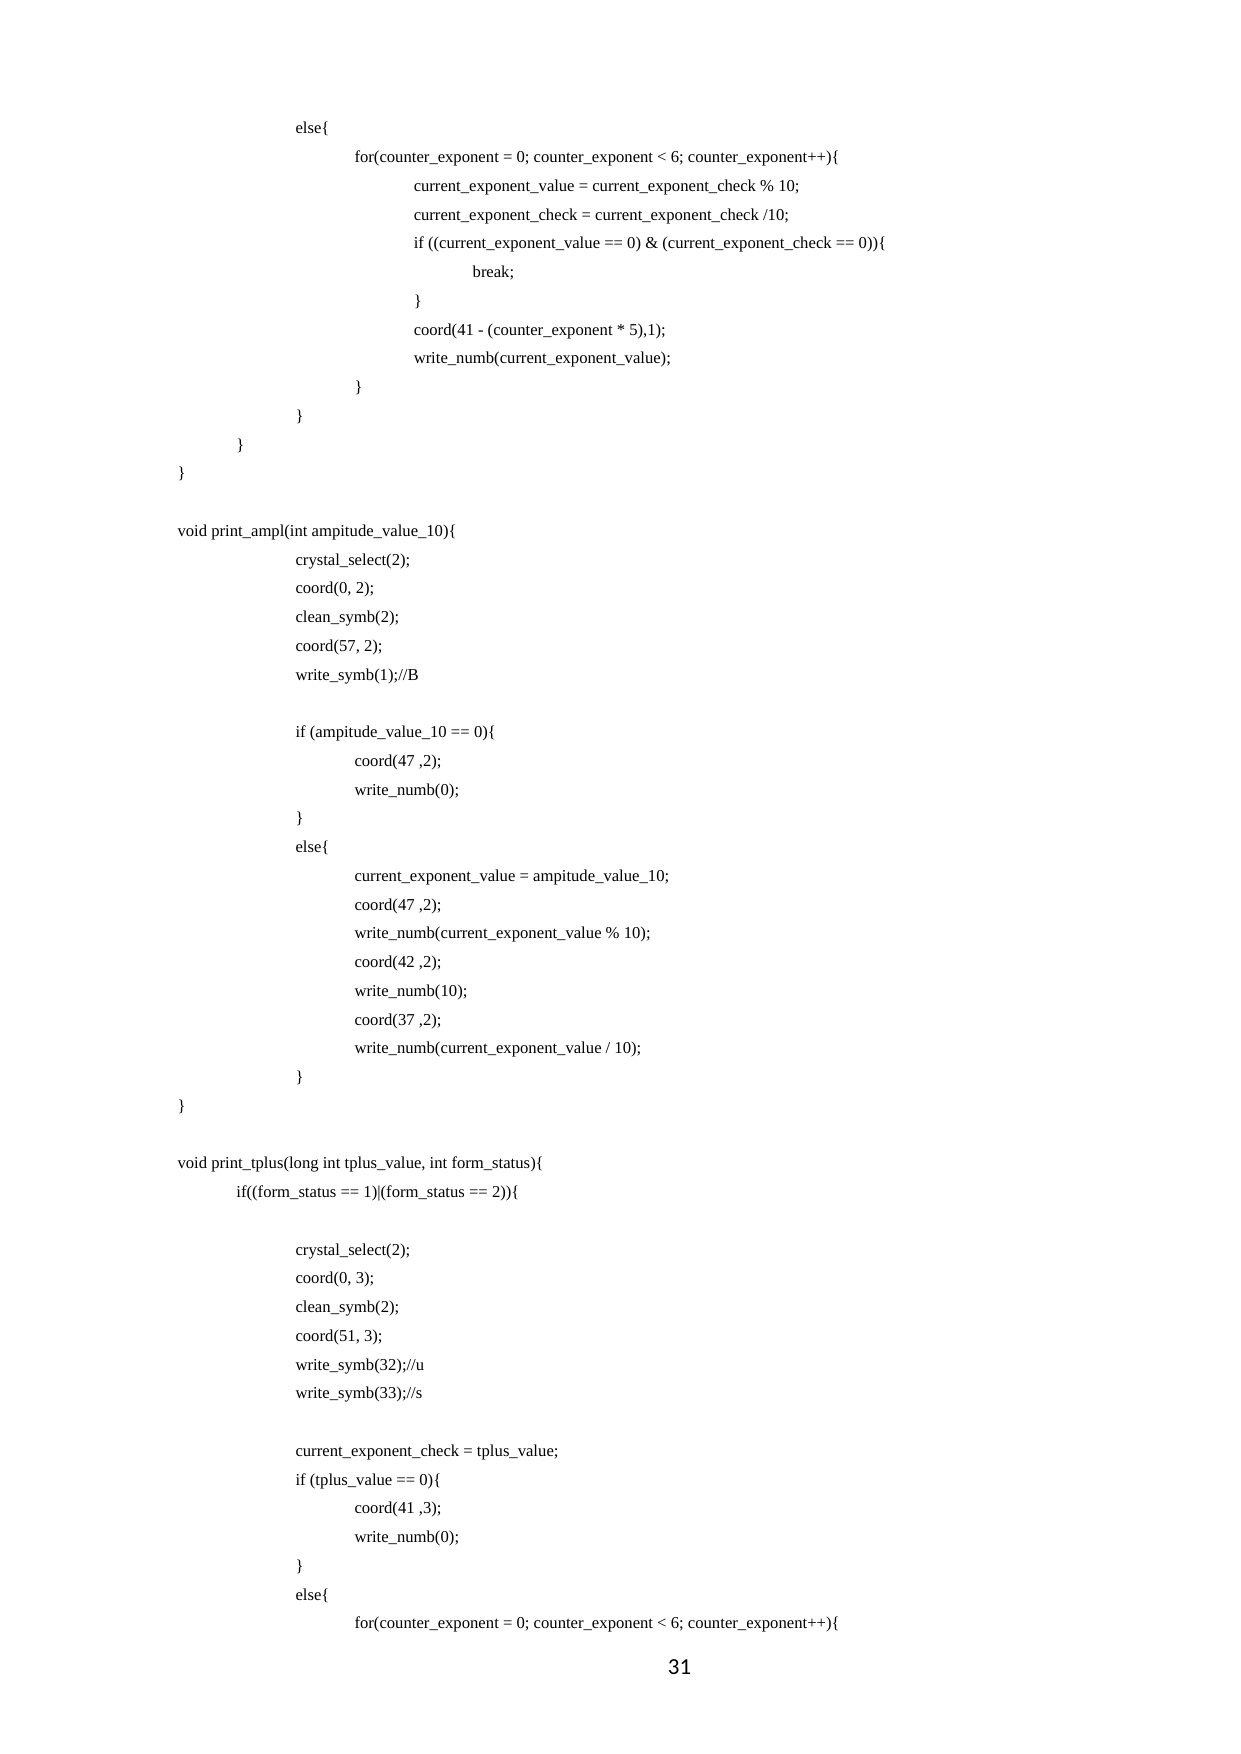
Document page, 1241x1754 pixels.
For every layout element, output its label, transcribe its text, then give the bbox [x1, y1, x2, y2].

list current_exponent_value = current_exponent_check % 10; [177, 176, 1181, 195]
list } [177, 434, 1181, 453]
list } [177, 1556, 1181, 1575]
list for(counter_exponent = 0; counter_exponent < 6; counter_exponent++){ [177, 147, 1181, 166]
list coord(41 ,3); [177, 1498, 1181, 1517]
list else{ [177, 118, 1181, 137]
list write_numb(0); [177, 1527, 1181, 1546]
list write_symb(32);//u [177, 1354, 1181, 1373]
list write_numb(current_exponent_value); [177, 348, 1181, 367]
list } [177, 406, 1181, 425]
list else{ [177, 1584, 1181, 1603]
list coord(37 ,2); [177, 1009, 1181, 1028]
list } [177, 1067, 1181, 1086]
list void print_ampl(int ampitude_value_10){ [177, 521, 1181, 540]
list current_exponent_value = ampitude_value_10; [177, 866, 1181, 885]
list else{ [177, 837, 1181, 856]
list if (ampitude_value_10 == 0){ [177, 722, 1181, 741]
list if ((current_exponent_value == 0) & (current_exponent_check == 0)){ [177, 233, 1181, 252]
list coord(42 ,2); [177, 952, 1181, 971]
list coord(41 - (counter_exponent * 5),1); [177, 319, 1181, 338]
list clean_symb(2); [177, 607, 1181, 626]
list crystal_select(2); [177, 1239, 1181, 1258]
list crystal_select(2); [177, 549, 1181, 568]
list write_numb(current_exponent_value % 10); [177, 923, 1181, 942]
list coord(47 ,2); [177, 894, 1181, 913]
list write_numb(10); [177, 981, 1181, 1000]
list coord(51, 3); [177, 1326, 1181, 1345]
list if (tplus_value == 0){ [177, 1469, 1181, 1488]
list clean_symb(2); [177, 1297, 1181, 1316]
list void print_tplus(long int tplus_value, int form_status){ [177, 1153, 1181, 1172]
list current_exponent_check = current_exponent_check /10; [177, 204, 1181, 223]
list coord(0, 3); [177, 1268, 1181, 1287]
list if((form_status == 1)|(form_status == 2)){ [177, 1182, 1181, 1201]
list write_numb(0); [177, 779, 1181, 798]
list write_numb(current_exponent_value / 10); [177, 1038, 1181, 1057]
list } [177, 808, 1181, 827]
list } [177, 463, 1181, 482]
list coord(0, 2); [177, 578, 1181, 597]
list write_symb(1);//B [177, 664, 1181, 683]
list } [177, 377, 1181, 396]
list for(counter_exponent = 0; counter_exponent < 6; counter_exponent++){ [177, 1613, 1181, 1632]
list current_exponent_check = tplus_value; [177, 1441, 1181, 1460]
list } [177, 1096, 1181, 1115]
list break; [177, 262, 1181, 281]
list coord(47 ,2); [177, 751, 1181, 770]
list coord(57, 2); [177, 636, 1181, 655]
list } [177, 291, 1181, 310]
list write_symb(33);//s [177, 1383, 1181, 1402]
